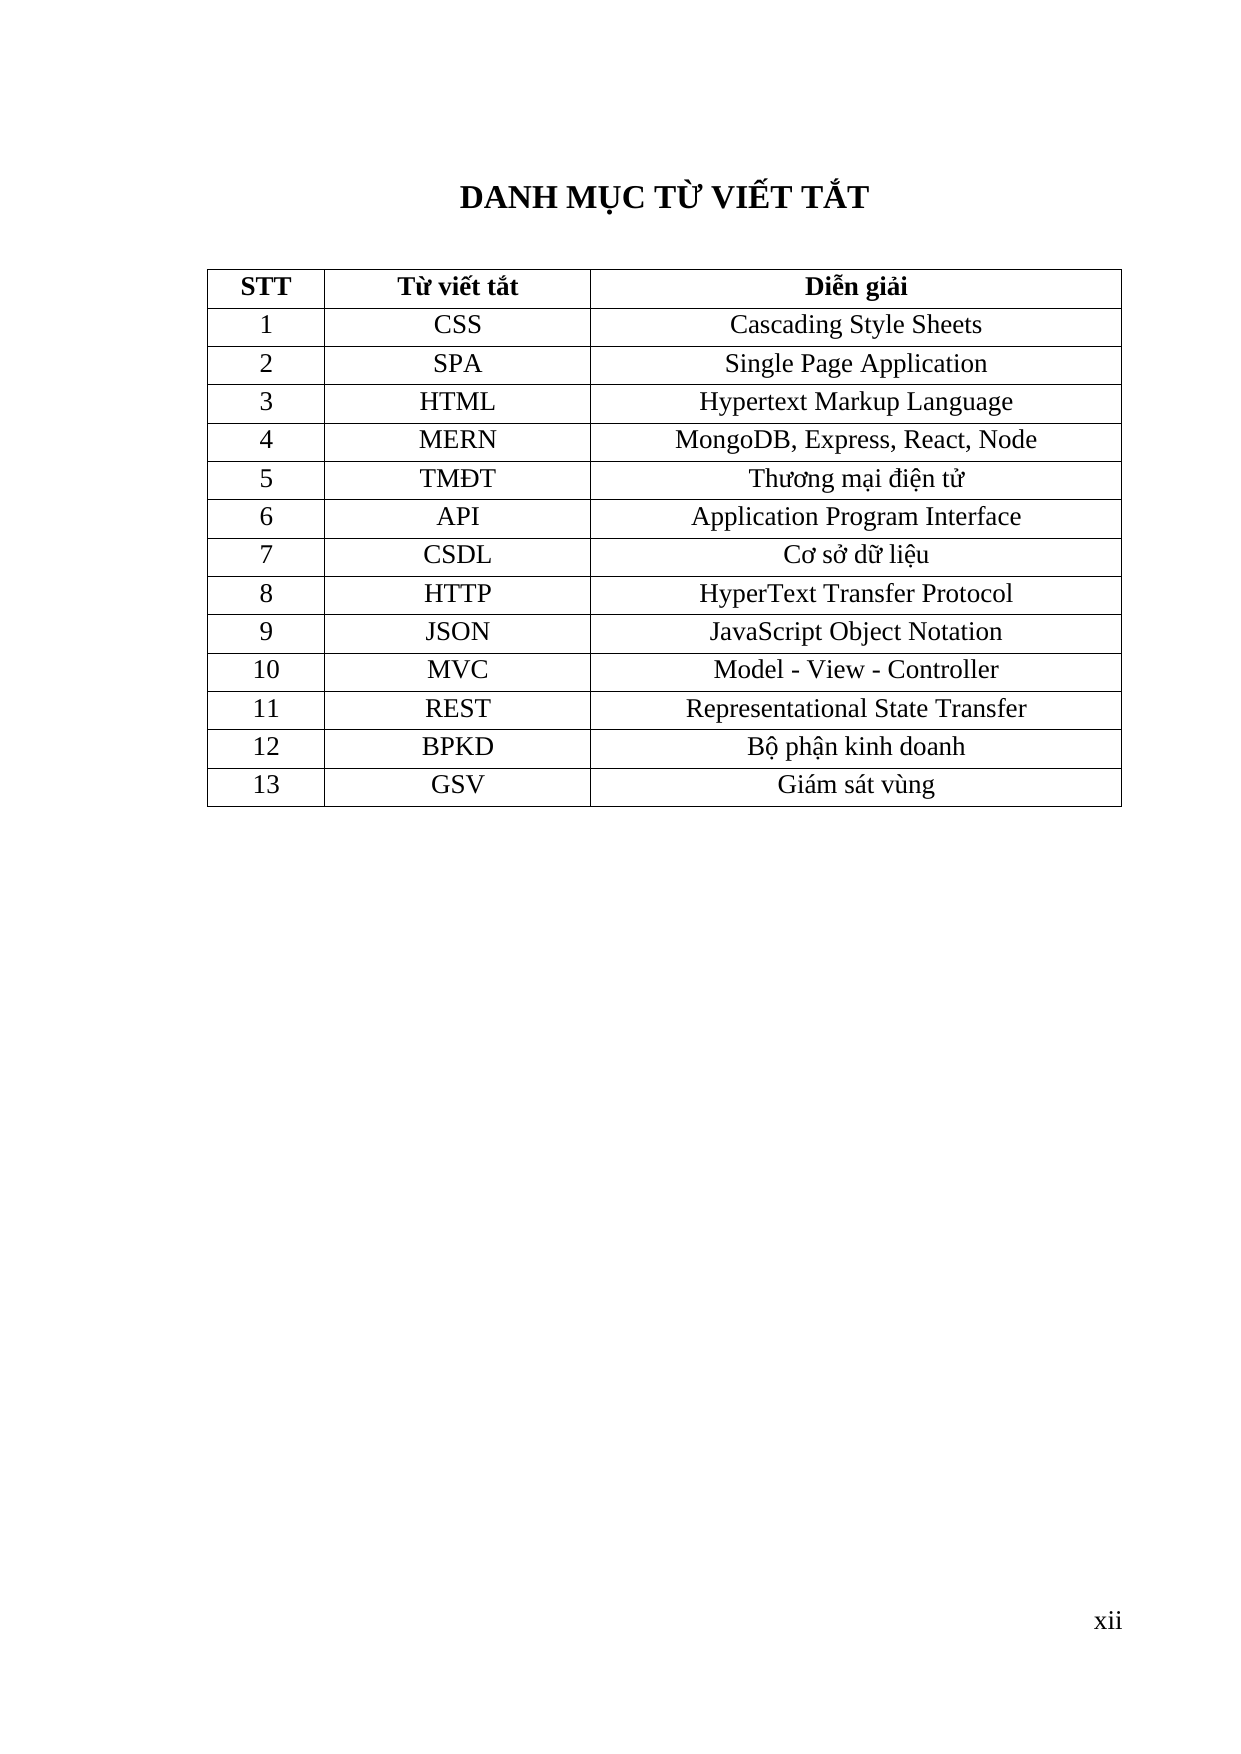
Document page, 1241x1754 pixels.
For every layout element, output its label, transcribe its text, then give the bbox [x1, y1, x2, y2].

table_cell 12 [208, 730, 324, 767]
table_cell MERN [325, 424, 590, 461]
table_cell Cascading Style Sheets [591, 309, 1121, 346]
table_cell TMĐT [325, 462, 590, 499]
table_header Từ viết tắt [325, 270, 590, 307]
table_cell CSS [325, 309, 590, 346]
table_cell 13 [208, 769, 324, 806]
table_cell 9 [208, 615, 324, 652]
table_cell 7 [208, 539, 324, 576]
table_cell Thương mại điện tử [591, 462, 1121, 499]
table_cell Single Page Application [591, 347, 1121, 384]
table_cell Hypertext Markup Language [591, 385, 1121, 422]
table_cell GSV [325, 769, 590, 806]
table_cell Cơ sở dữ liệu [591, 539, 1121, 576]
table_cell REST [325, 692, 590, 729]
table_cell HTTP [325, 577, 590, 614]
table_cell API [325, 500, 590, 537]
table_cell SPA [325, 347, 590, 384]
table_cell Representational State Transfer [591, 692, 1121, 729]
table_cell 11 [208, 692, 324, 729]
table_cell JSON [325, 615, 590, 652]
table_cell BPKD [325, 730, 590, 767]
table_cell MVC [325, 654, 590, 691]
table_cell 5 [208, 462, 324, 499]
table_cell CSDL [325, 539, 590, 576]
table_cell 2 [208, 347, 324, 384]
table_cell 10 [208, 654, 324, 691]
table_cell Giám sát vùng [591, 769, 1121, 806]
subtitle DANH MỤC TỪ VIẾT TẮT [207, 177, 1122, 216]
table_cell Model - View - Controller [591, 654, 1121, 691]
table_cell HyperText Transfer Protocol [591, 577, 1121, 614]
table_cell 6 [208, 500, 324, 537]
table_cell 1 [208, 309, 324, 346]
table_cell Bộ phận kinh doanh [591, 730, 1121, 767]
table_header STT [208, 270, 324, 307]
table_cell MongoDB, Express, React, Node [591, 424, 1121, 461]
table_cell 3 [208, 385, 324, 422]
table_cell 8 [208, 577, 324, 614]
table_header Diễn giải [591, 270, 1121, 307]
table_cell JavaScript Object Notation [591, 615, 1121, 652]
table_cell HTML [325, 385, 590, 422]
table_cell 4 [208, 424, 324, 461]
table_cell Application Program Interface [591, 500, 1121, 537]
